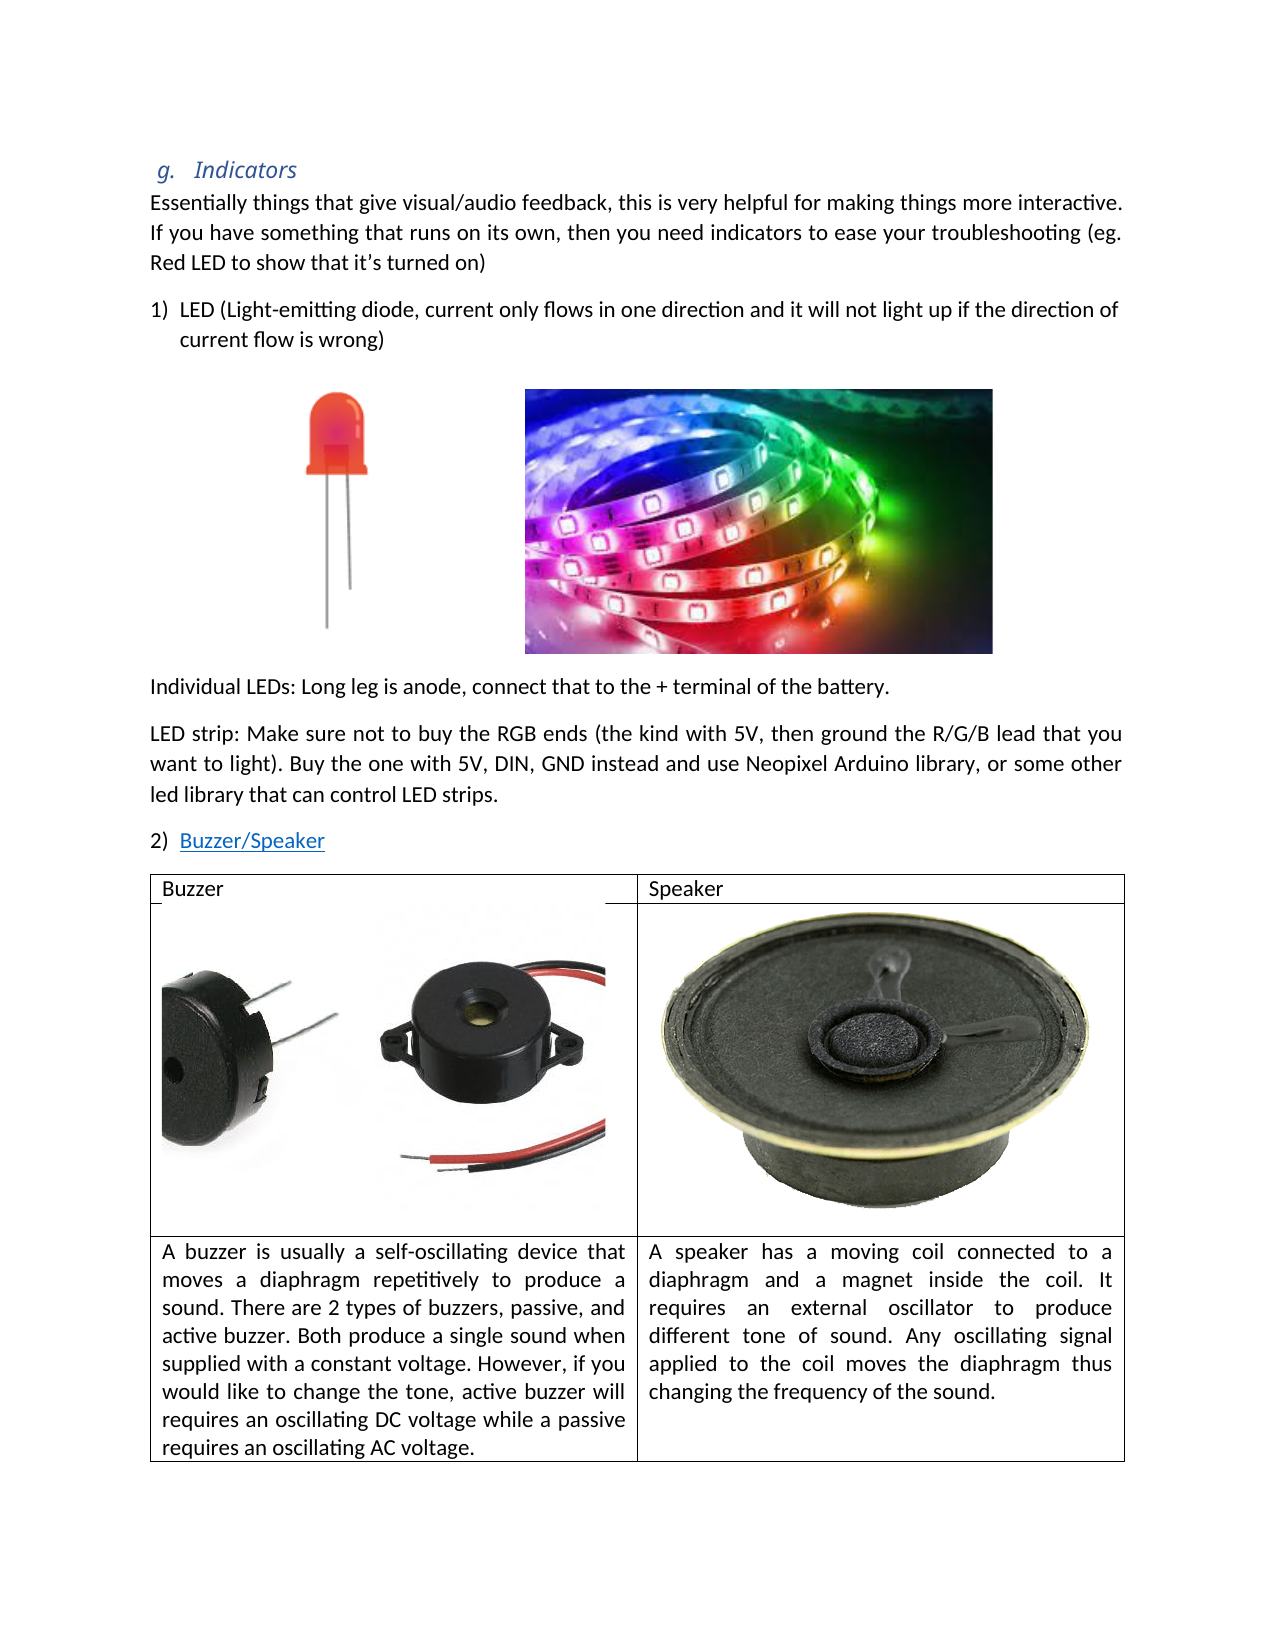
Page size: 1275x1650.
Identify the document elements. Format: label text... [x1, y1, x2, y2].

table_cell A buzzer is usually a self-oscillating device that moves a diaphragm repetitively to produce a sound. There are 2 types of buzzers, passive, and active buzzer. Both produce a single sound when supplied with a constant voltage. However, if you would like to change the tone, active buzzer will requires an oscillating DC voltage while a passive requires an oscillating AC voltage. [151, 1237, 637, 1461]
table_cell [151, 904, 161, 1236]
text Essentially things that give visual/audio feedback, this is very helpful for making things more interactive. If you have something that runs on its own, then you need indicators to ease your troubleshooting (eg. Red LED to show that it’s turned on) [150, 188, 1125, 276]
table_header Buzzer [151, 875, 637, 902]
list Buzzer/Speaker [150, 827, 1125, 854]
picture [150, 372, 993, 654]
table_cell A speaker has a moving coil connected to a diaphragm and a magnet inside the coil. It requires an external oscillator to produce different tone of sound. Any oscillating signal applied to the coil moves the diaphragm thus changing the frequency of the sound. [638, 1237, 1124, 1461]
text LED strip: Make sure not to buy the RGB ends (the kind with 5V, then ground the R/G/B lead that you want to light). Buy the one with 5V, DIN, GND instead and use Neopixel Arduino library, or some other led library that can control LED strips. [150, 719, 1125, 808]
picture [648, 903, 1099, 1218]
table_cell [606, 904, 637, 1236]
list LED (Light-emitting diode, current only flows in one direction and it will not light up if the direction of current flow is wrong) [150, 295, 1125, 353]
picture [161, 903, 606, 1236]
table_cell [638, 904, 1124, 1236]
table_header Speaker [638, 875, 1124, 902]
text Individual LEDs: Long leg is anode, connect that to the + terminal of the battery. [150, 672, 1125, 700]
subtitle Indicators [157, 154, 1125, 185]
